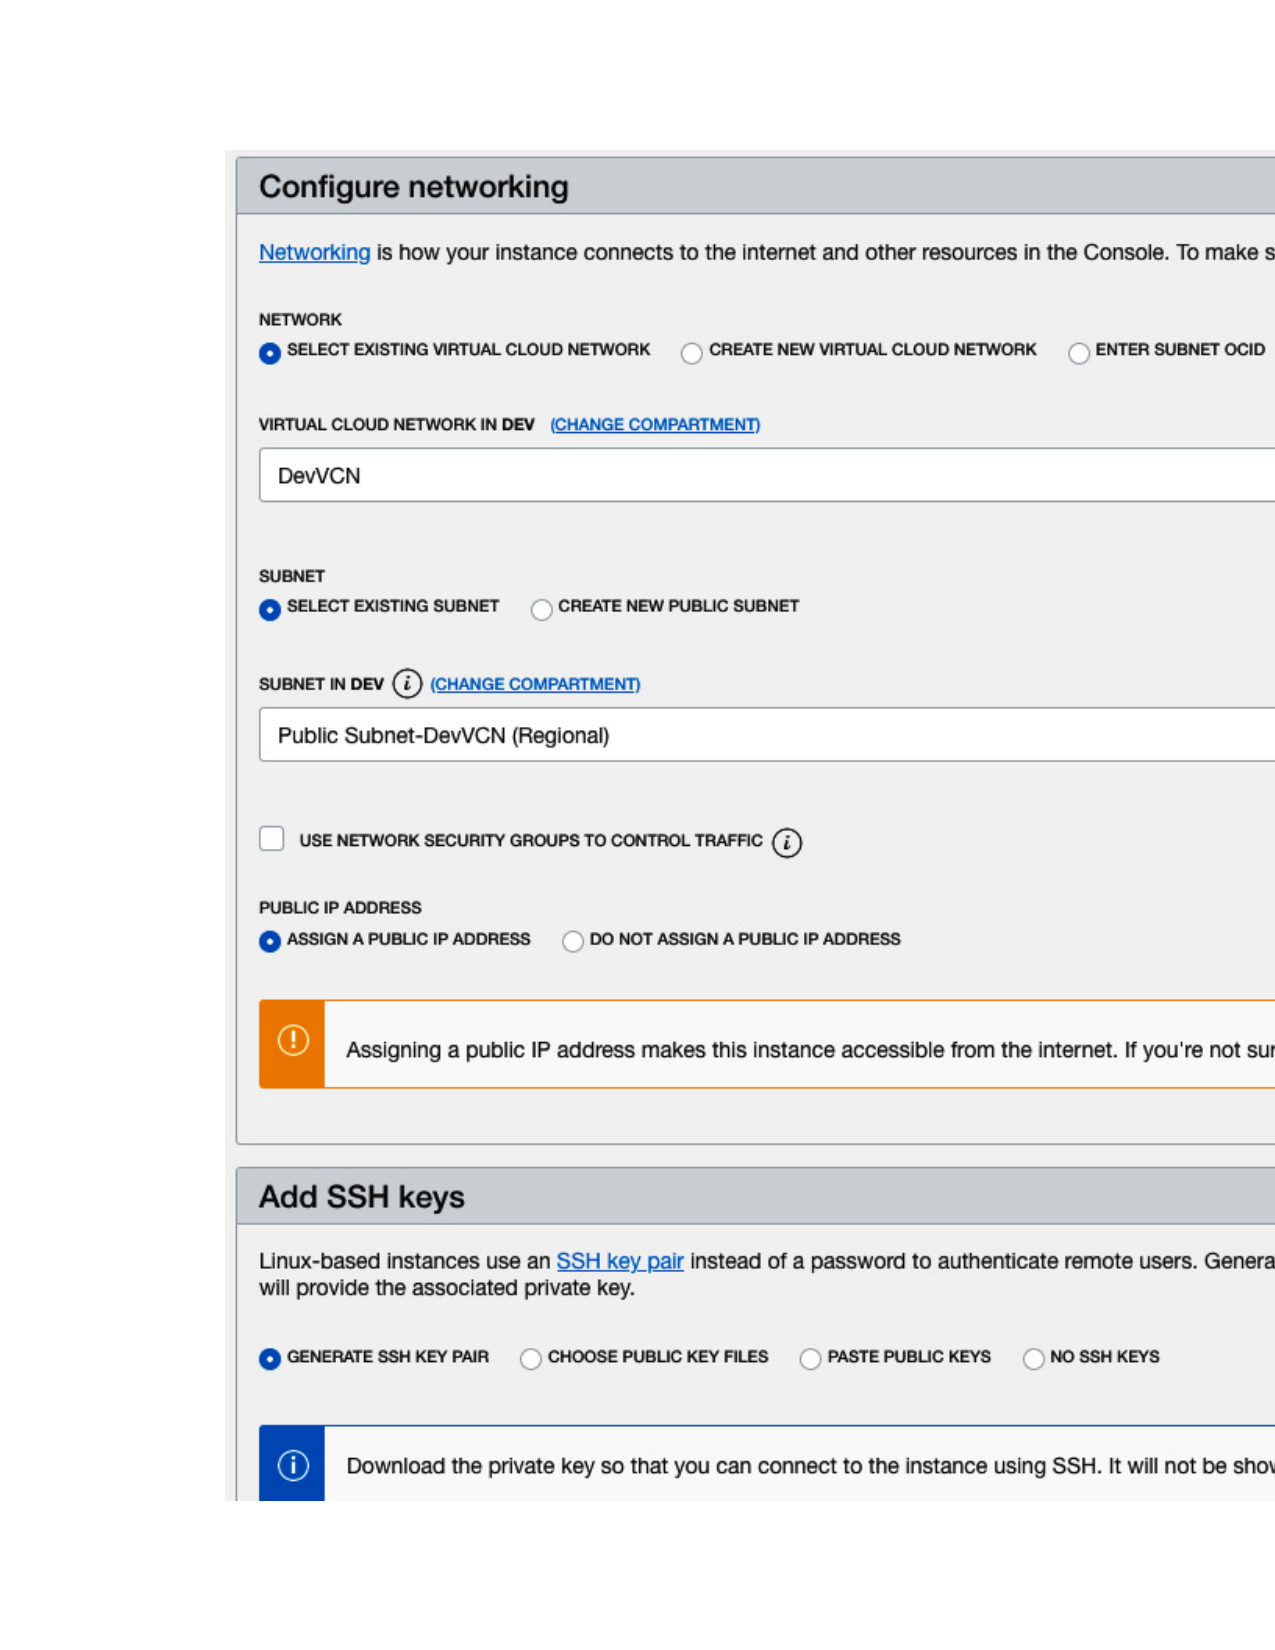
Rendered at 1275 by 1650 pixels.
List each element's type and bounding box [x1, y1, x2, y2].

picture [225, 150, 1275, 1501]
